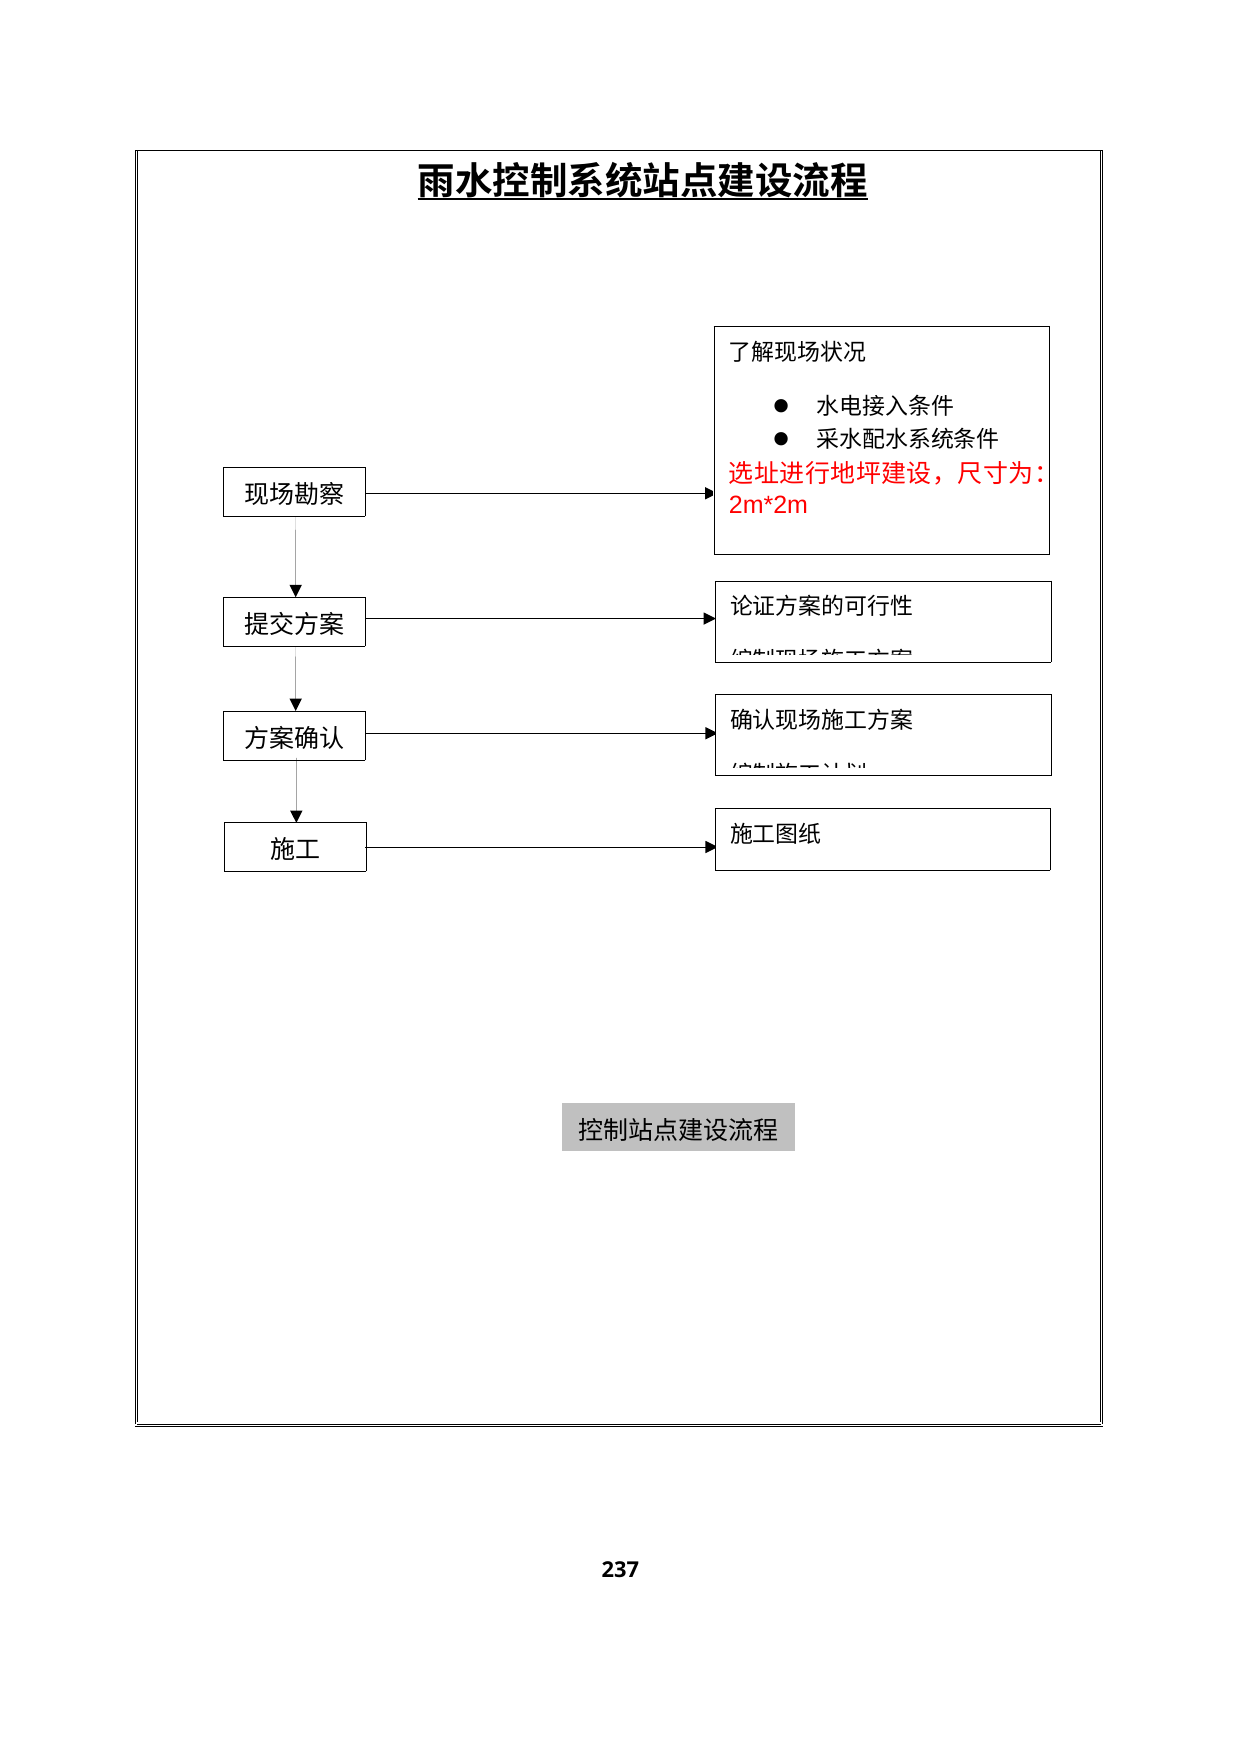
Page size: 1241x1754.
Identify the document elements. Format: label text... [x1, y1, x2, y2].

table_cell 雨水控制系统站点建设流程 [137, 151, 1102, 1424]
